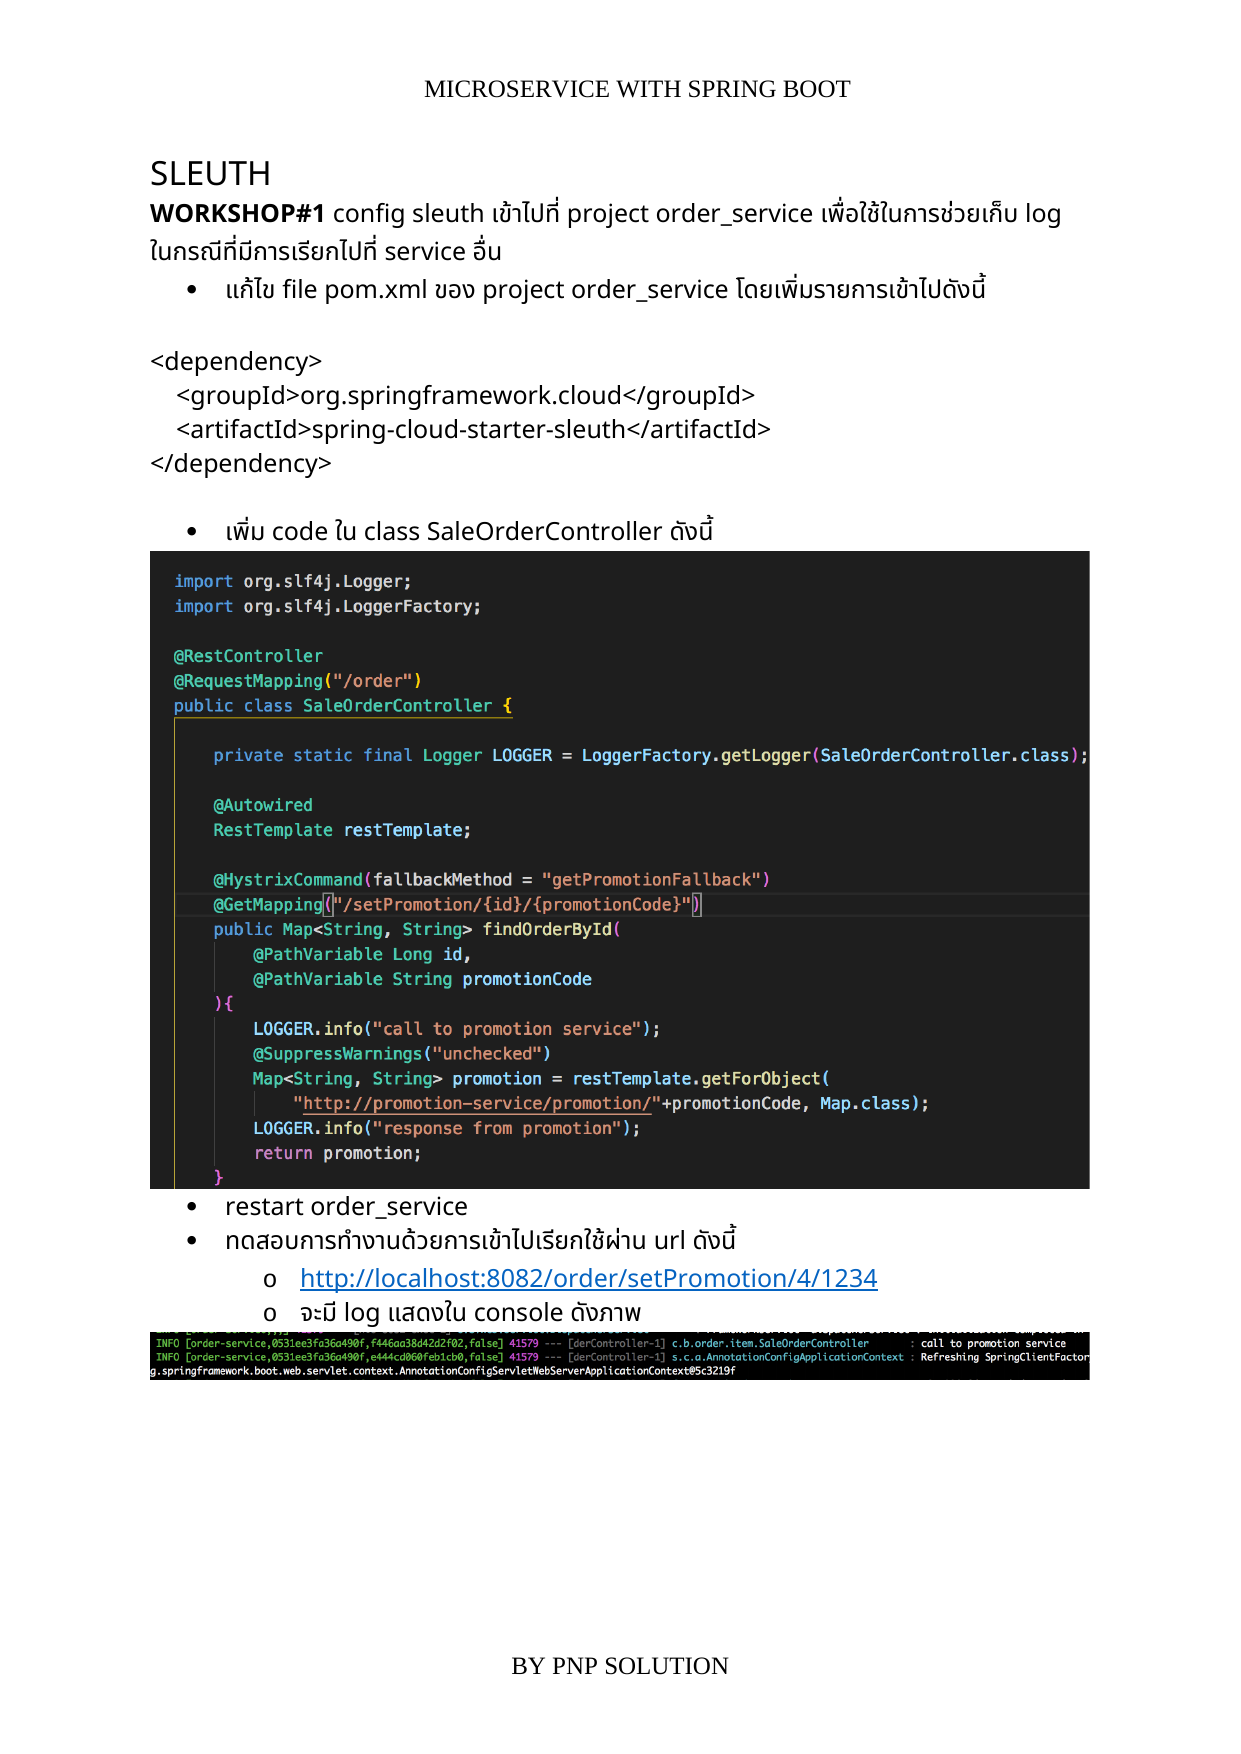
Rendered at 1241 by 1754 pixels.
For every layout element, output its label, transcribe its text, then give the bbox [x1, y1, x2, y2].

text WORKSHOP#1 config sleuth เข้าไปที่ project order_service เพื่อใช้ในการช่วยเก็บ log ในกรณีที่มีการเรียกไปที่ service อื่น [150, 195, 1090, 271]
list แก้ไข file pom.xml ของ project order_service โดยเพิ่มรายการเข้าไปดังนี้ [187, 271, 1090, 309]
picture [150, 551, 1090, 1189]
list เพิ่ม code ใน class SaleOrderController ดังนี้ [187, 514, 1090, 551]
picture [150, 1332, 1090, 1380]
text <groupId>org.springframework.cloud</groupId> [150, 378, 1090, 412]
list restart order_service [187, 1189, 1090, 1222]
text </dependency> [150, 446, 1090, 480]
text SLEUTH [150, 150, 1090, 195]
list ทดสอบการทำงานด้วยการเข้าไปเรียกใช้ผ่าน url ดังนี้ [187, 1222, 1090, 1260]
text <dependency> [150, 343, 1090, 378]
text <artifactId>spring-cloud-starter-sleuth</artifactId> [150, 412, 1090, 446]
list http://localhost:8082/order/setPromotion/4/1234 [262, 1260, 1090, 1295]
list จะมี log แสดงใน console ดังภาพ [262, 1295, 1090, 1332]
